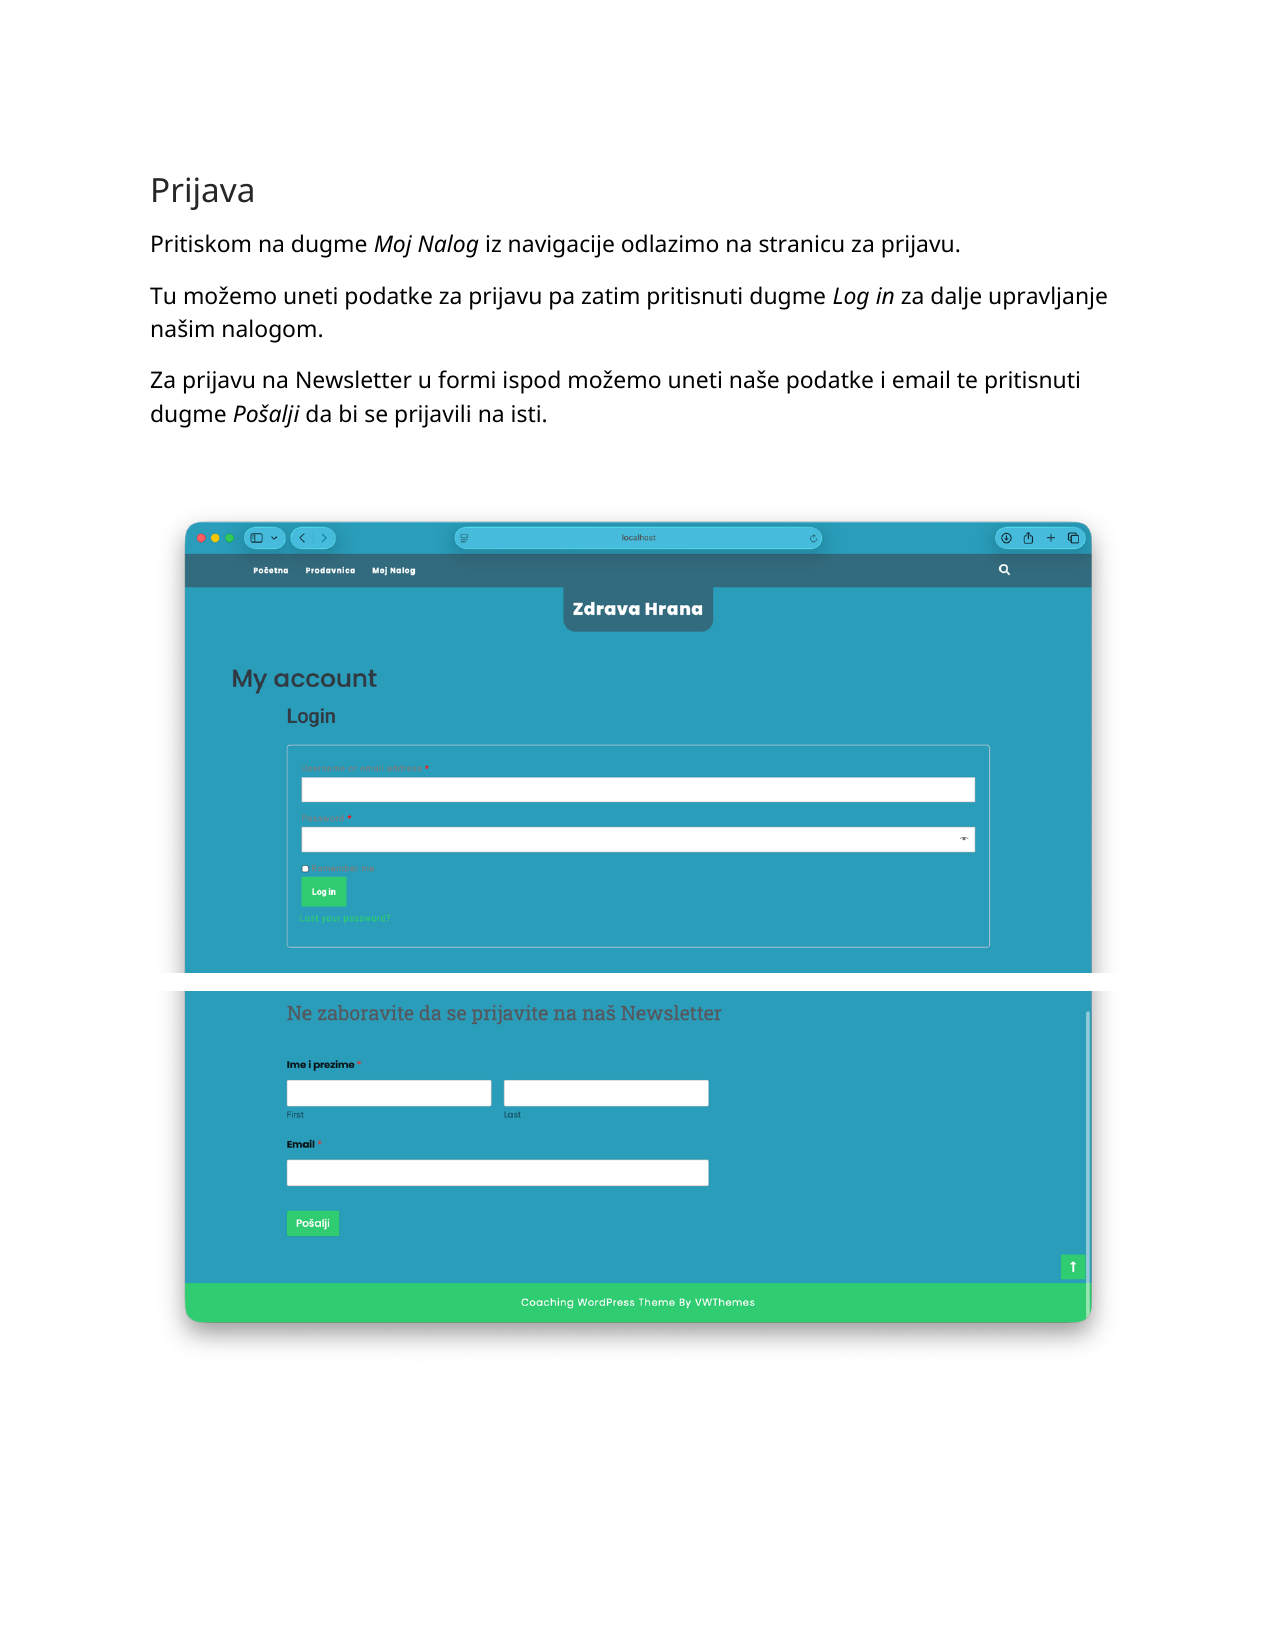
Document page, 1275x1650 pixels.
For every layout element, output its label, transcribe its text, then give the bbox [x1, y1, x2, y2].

text Za prijavu na Newsletter u formi ispod možemo uneti naše podatke i email te pritisnuti dugme Pošalji da bi se prijavili na isti. [150, 364, 1125, 429]
subtitle Prijava [150, 167, 1125, 212]
text Pritiskom na dugme Moj Nalog iz navigacije odlazimo na stranicu za prijavu. [150, 228, 1125, 259]
picture [150, 991, 1125, 1368]
picture [150, 498, 1125, 973]
text Tu možemo uneti podatke za prijavu pa zatim pritisnuti dugme Log in za dalje upravljanje našim nalogom. [150, 279, 1125, 344]
